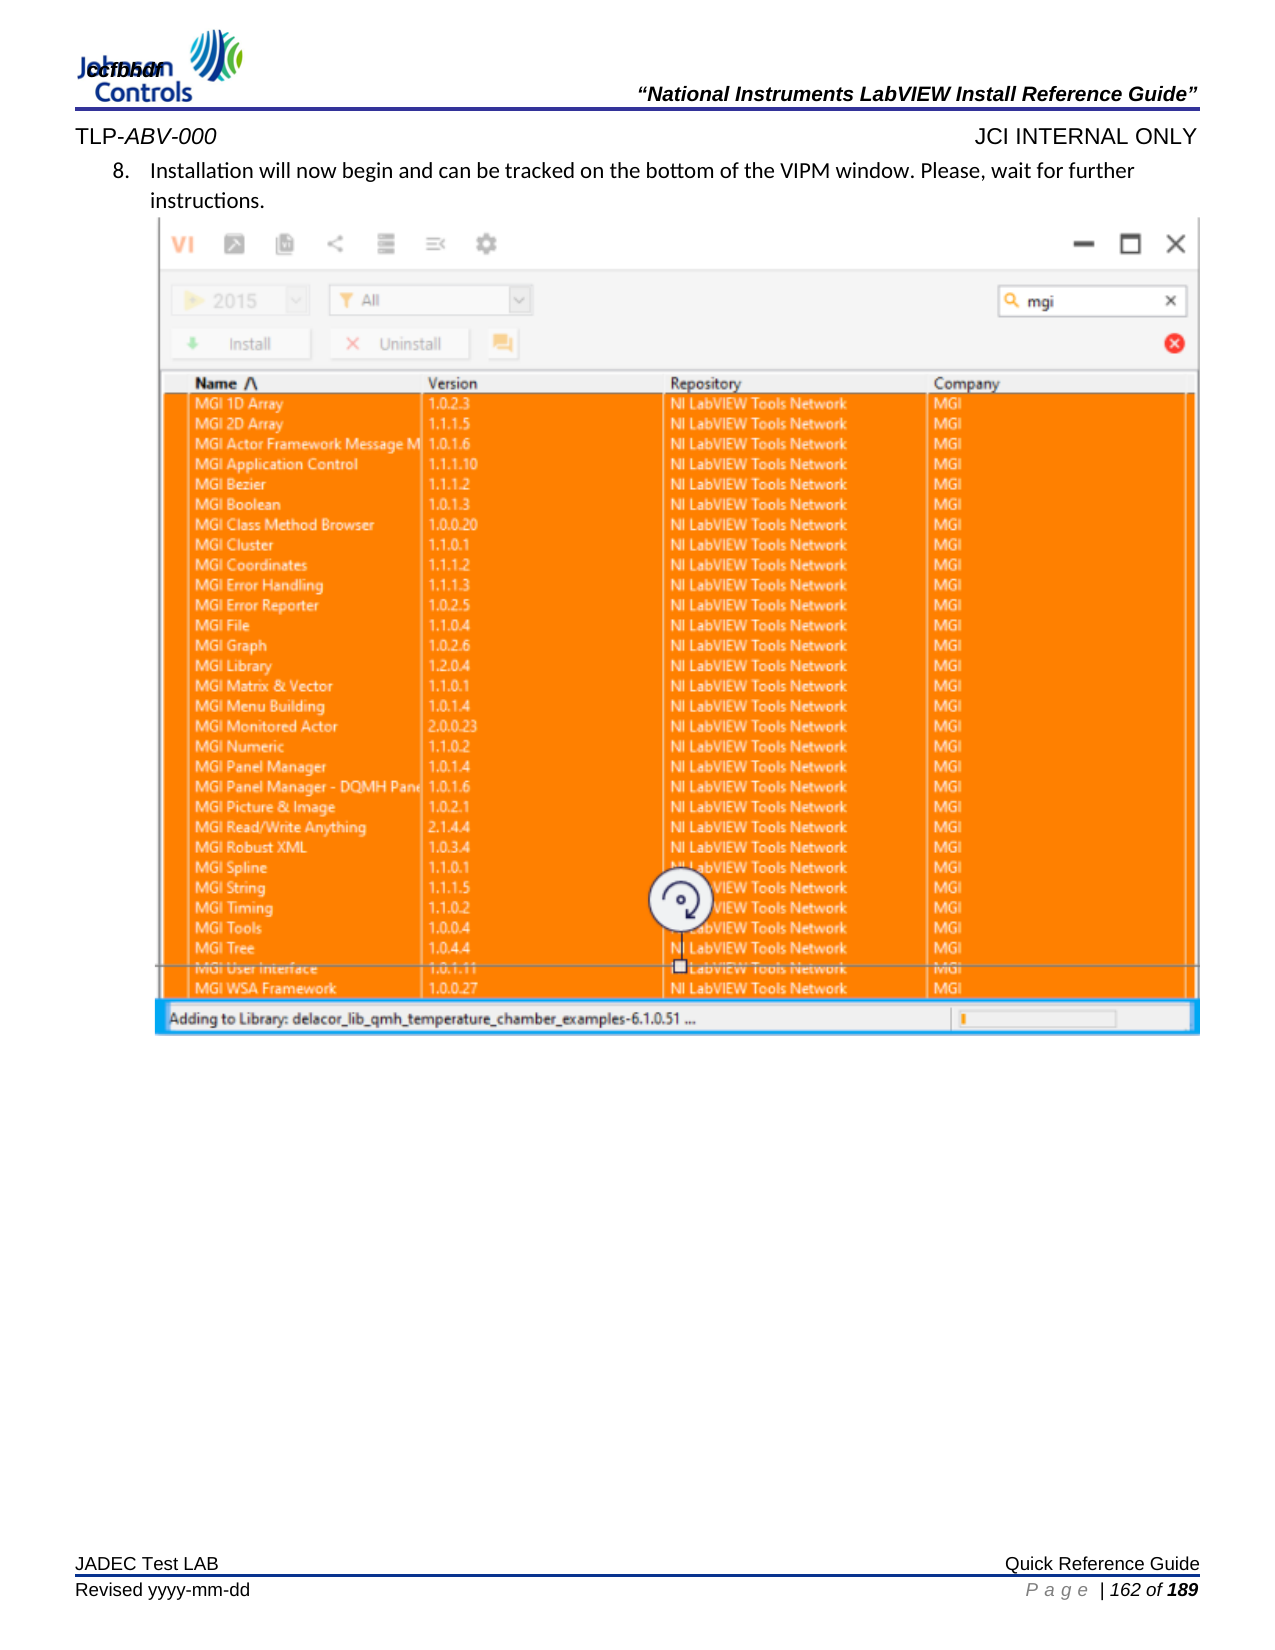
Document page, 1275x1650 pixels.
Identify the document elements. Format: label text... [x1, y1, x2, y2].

list Installation will now begin and can be tracked on the bottom of the VIPM window. Please, wait for further instructions. [112, 156, 1200, 214]
picture [165, 1002, 1194, 1031]
picture [154, 216, 1200, 999]
picture [76, 26, 246, 105]
